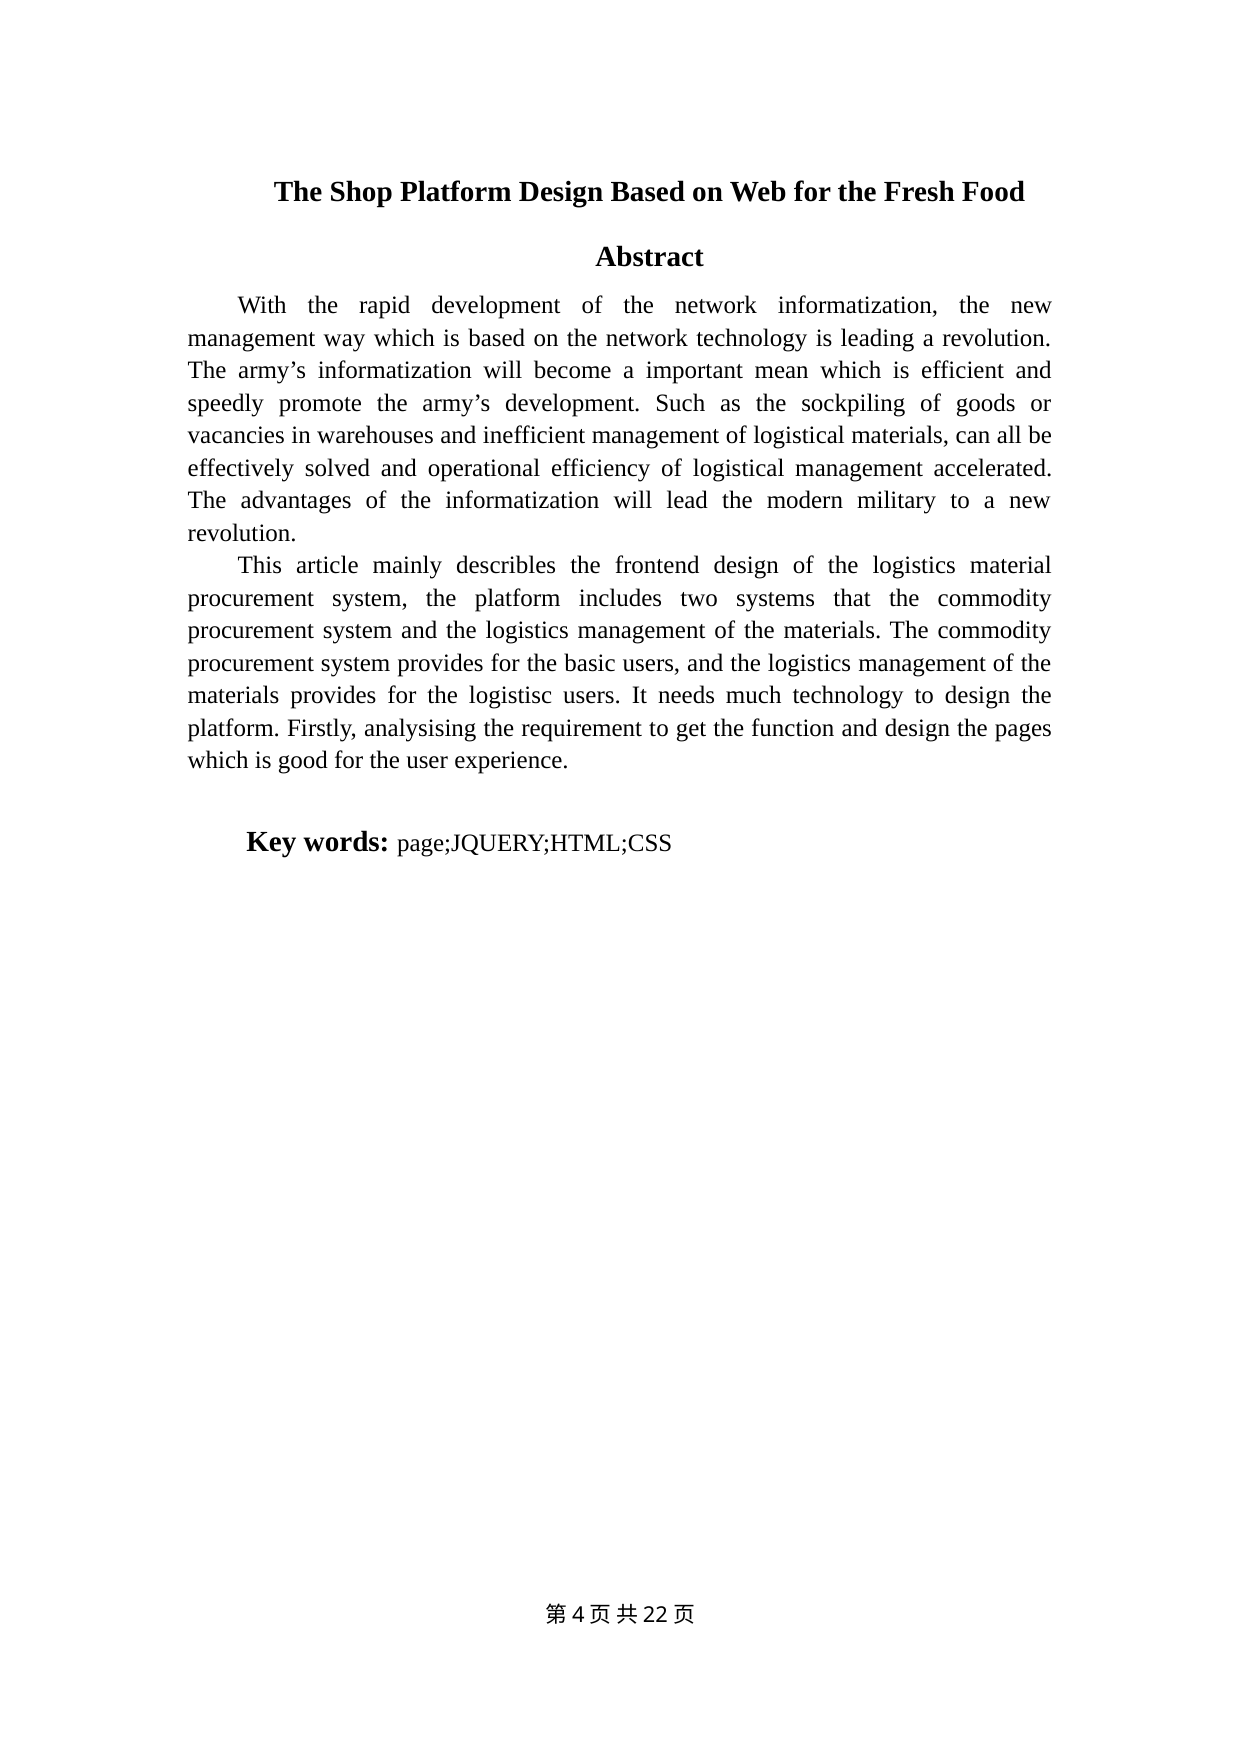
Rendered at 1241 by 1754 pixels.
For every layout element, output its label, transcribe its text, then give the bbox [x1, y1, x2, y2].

text Key words: page;JQUERY;HTML;CSS [187, 809, 1053, 874]
text Abstract [187, 224, 1053, 289]
text The Shop Platform Design Based on Web for the Fresh Food [187, 159, 1053, 224]
text With the rapid development of the network informatization, the new management way which is based on the network technology is leading a revolution. The army’s informatization will become a important mean which is efficient and speedly promote the army’s development. Such as the sockpiling of goods or vacancies in warehouses and inefficient management of logistical materials, can all be effectively solved and operational efficiency of logistical management accelerated. The advantages of the informatization will lead the modern military to a new revolution. [187, 289, 1053, 549]
text This article mainly describles the frontend design of the logistics material procurement system, the platform includes two systems that the commodity procurement system and the logistics management of the materials. The commodity procurement system provides for the basic users, and the logistics management of the materials provides for the logistisc users. It needs much technology to design the platform. Firstly, analysising the requirement to get the function and design the pages which is good for the user experience. [187, 549, 1053, 776]
